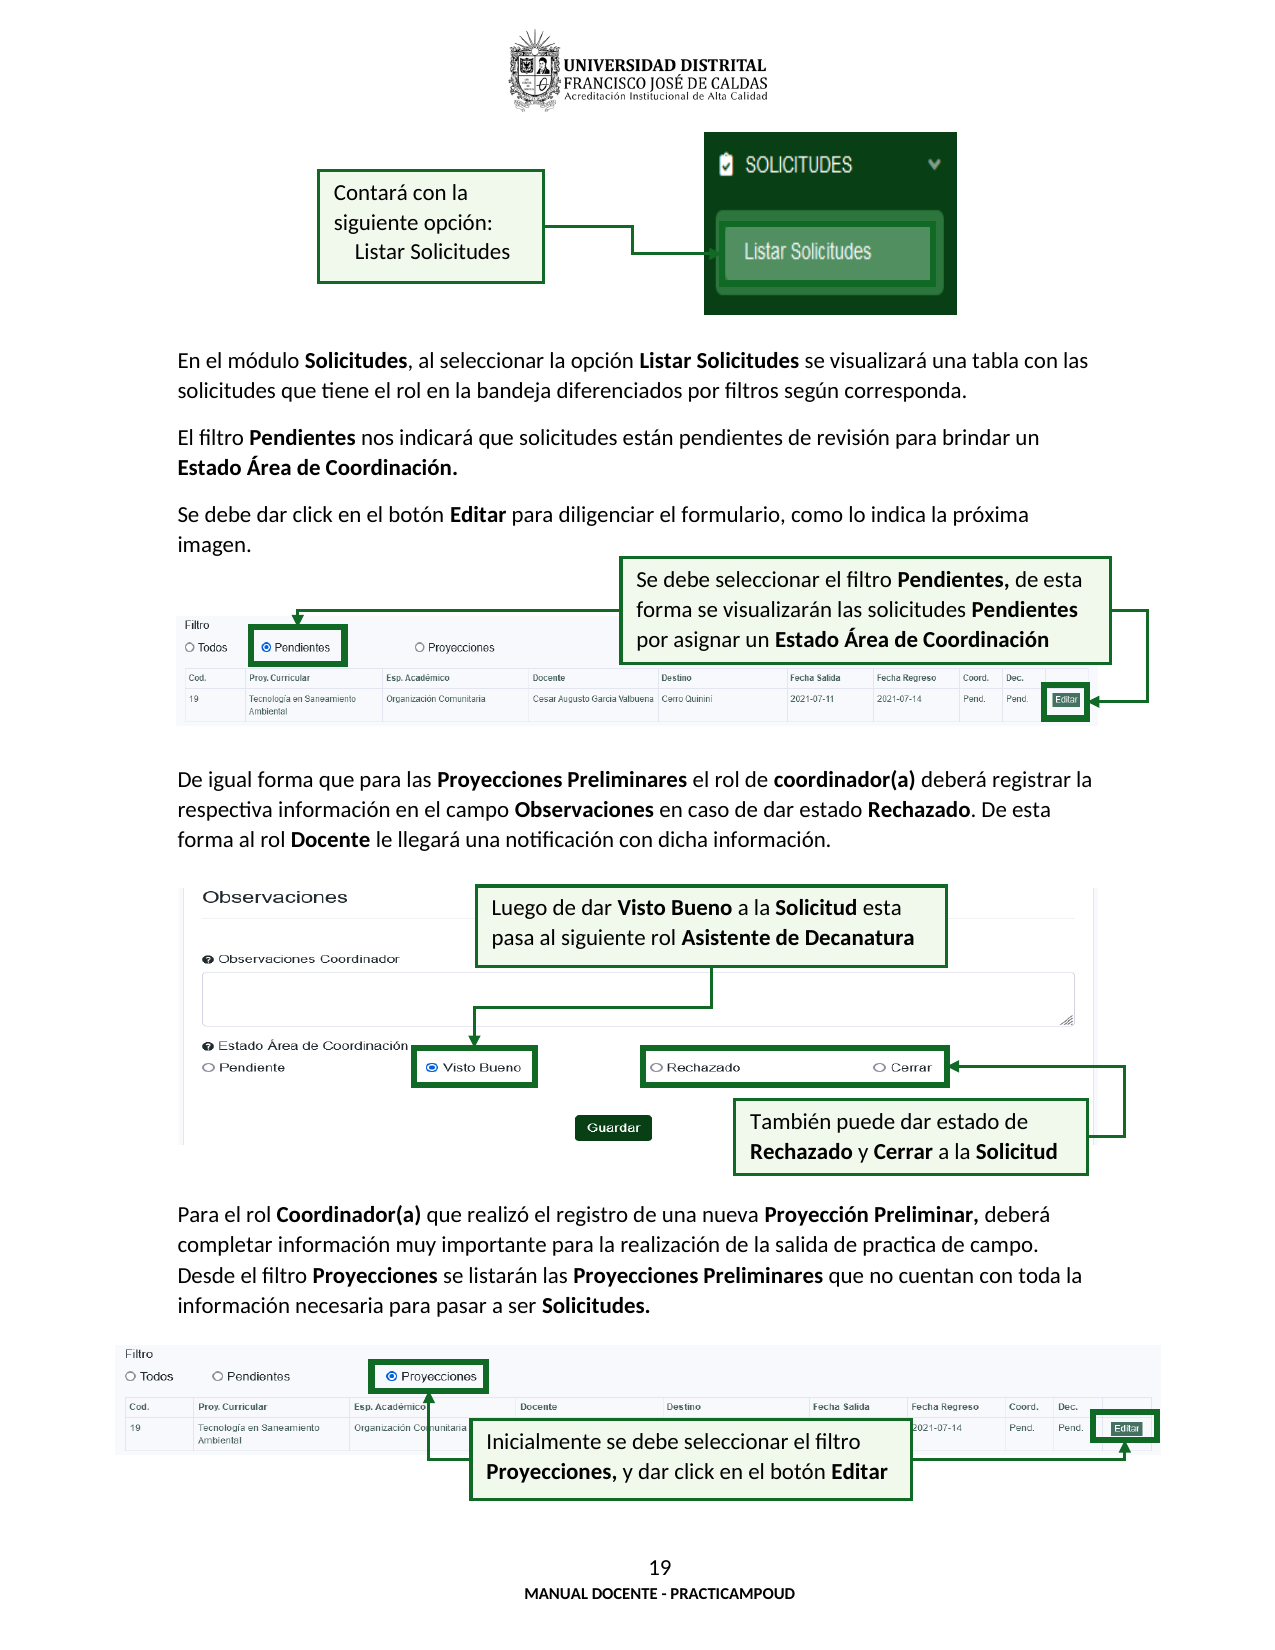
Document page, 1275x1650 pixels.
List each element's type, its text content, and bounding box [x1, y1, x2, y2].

text El filtro Pendientes nos indicará que solicitudes están pendientes de revisión para brindar un Estado Área de Coordinación. [177, 423, 1098, 481]
text Se debe dar click en el botón Editar para diligenciar el formulario, como lo indica la próxima imagen. [177, 500, 1098, 558]
picture [507, 29, 768, 112]
picture [1096, 1415, 1154, 1437]
picture [704, 132, 957, 315]
text Para el rol Coordinador(a) que realizó el registro de una nueva Proyección Preliminar, deberá completar información muy importante para la realización de la salida de practica de campo. Desde el filtro Proyecciones se listarán las Proyecciones Preliminares que no cuentan con toda la información necesaria para pasar a ser Solicitudes. [177, 1200, 1098, 1319]
picture [254, 630, 341, 661]
picture [178, 888, 1099, 1145]
picture [1089, 1138, 1099, 1145]
picture [1047, 688, 1084, 715]
picture [115, 1345, 1161, 1455]
text De igual forma que para las Proyecciones Preliminares el rol de coordinador(a) deberá registrar la respectiva información en el campo Observaciones en caso de dar estado Rechazado. De esta forma al rol Docente le llegará una notificación con dicha información. [177, 765, 1098, 853]
picture [646, 1051, 944, 1082]
picture [417, 1051, 532, 1082]
picture [375, 1365, 483, 1388]
text En el módulo Solicitudes, al seleccionar la opción Listar Solicitudes se visualizará una tabla con las solicitudes que tiene el rol en la bandeja diferenciados por filtros según corresponda. [177, 346, 1098, 404]
picture [725, 227, 930, 280]
picture [176, 616, 1098, 726]
